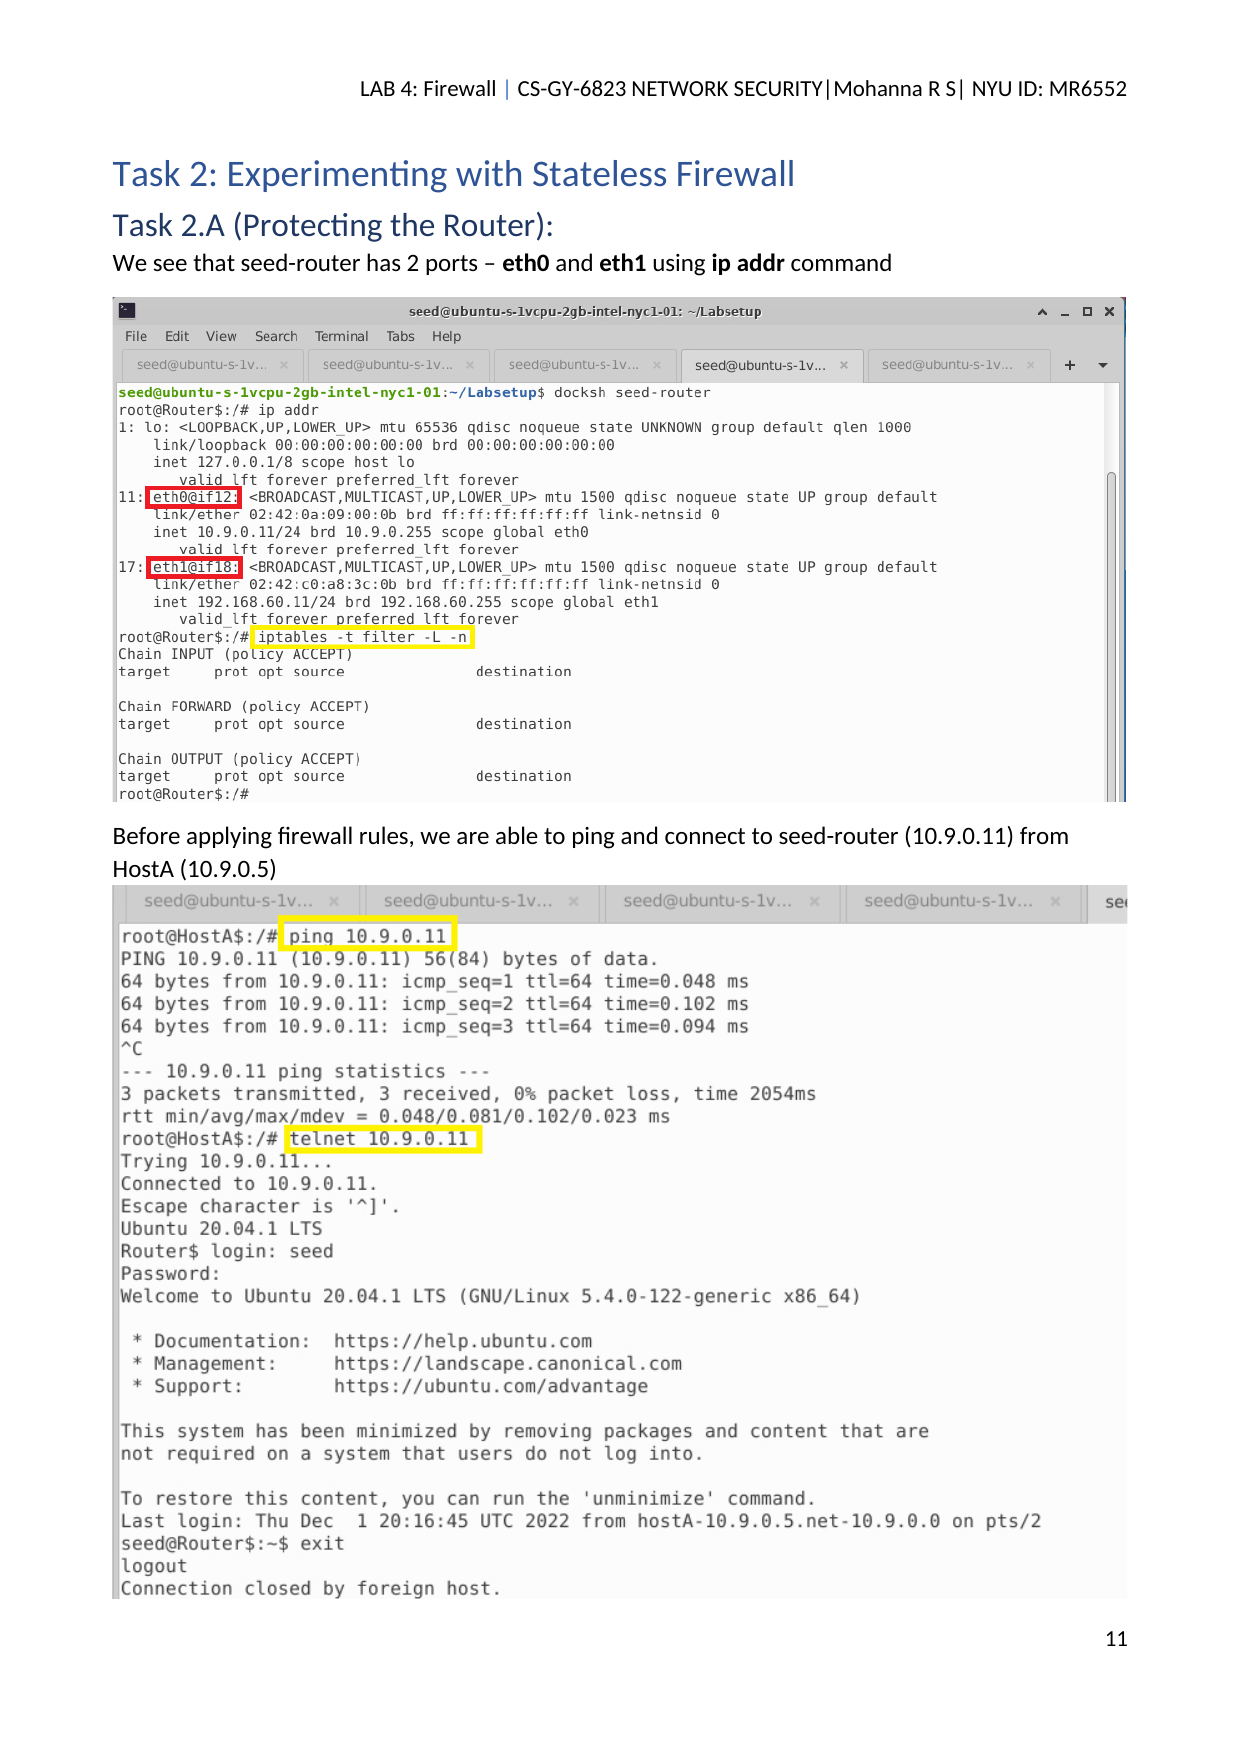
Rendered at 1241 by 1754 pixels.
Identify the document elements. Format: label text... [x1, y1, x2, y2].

text Before applying firewall rules, we are able to ping and connect to seed-router (10.9.0.11) from HostA (10.9.0.5) [112, 820, 1128, 885]
picture [112, 885, 1128, 1599]
picture [112, 297, 1126, 802]
text We see that seed-router has 2 ports – eth0 and eth1 using ip addr command [112, 248, 1128, 278]
subtitle Task 2: Experimenting with Stateless Firewall [112, 150, 1128, 196]
subtitle Task 2.A (Protecting the Router): [112, 204, 1128, 244]
